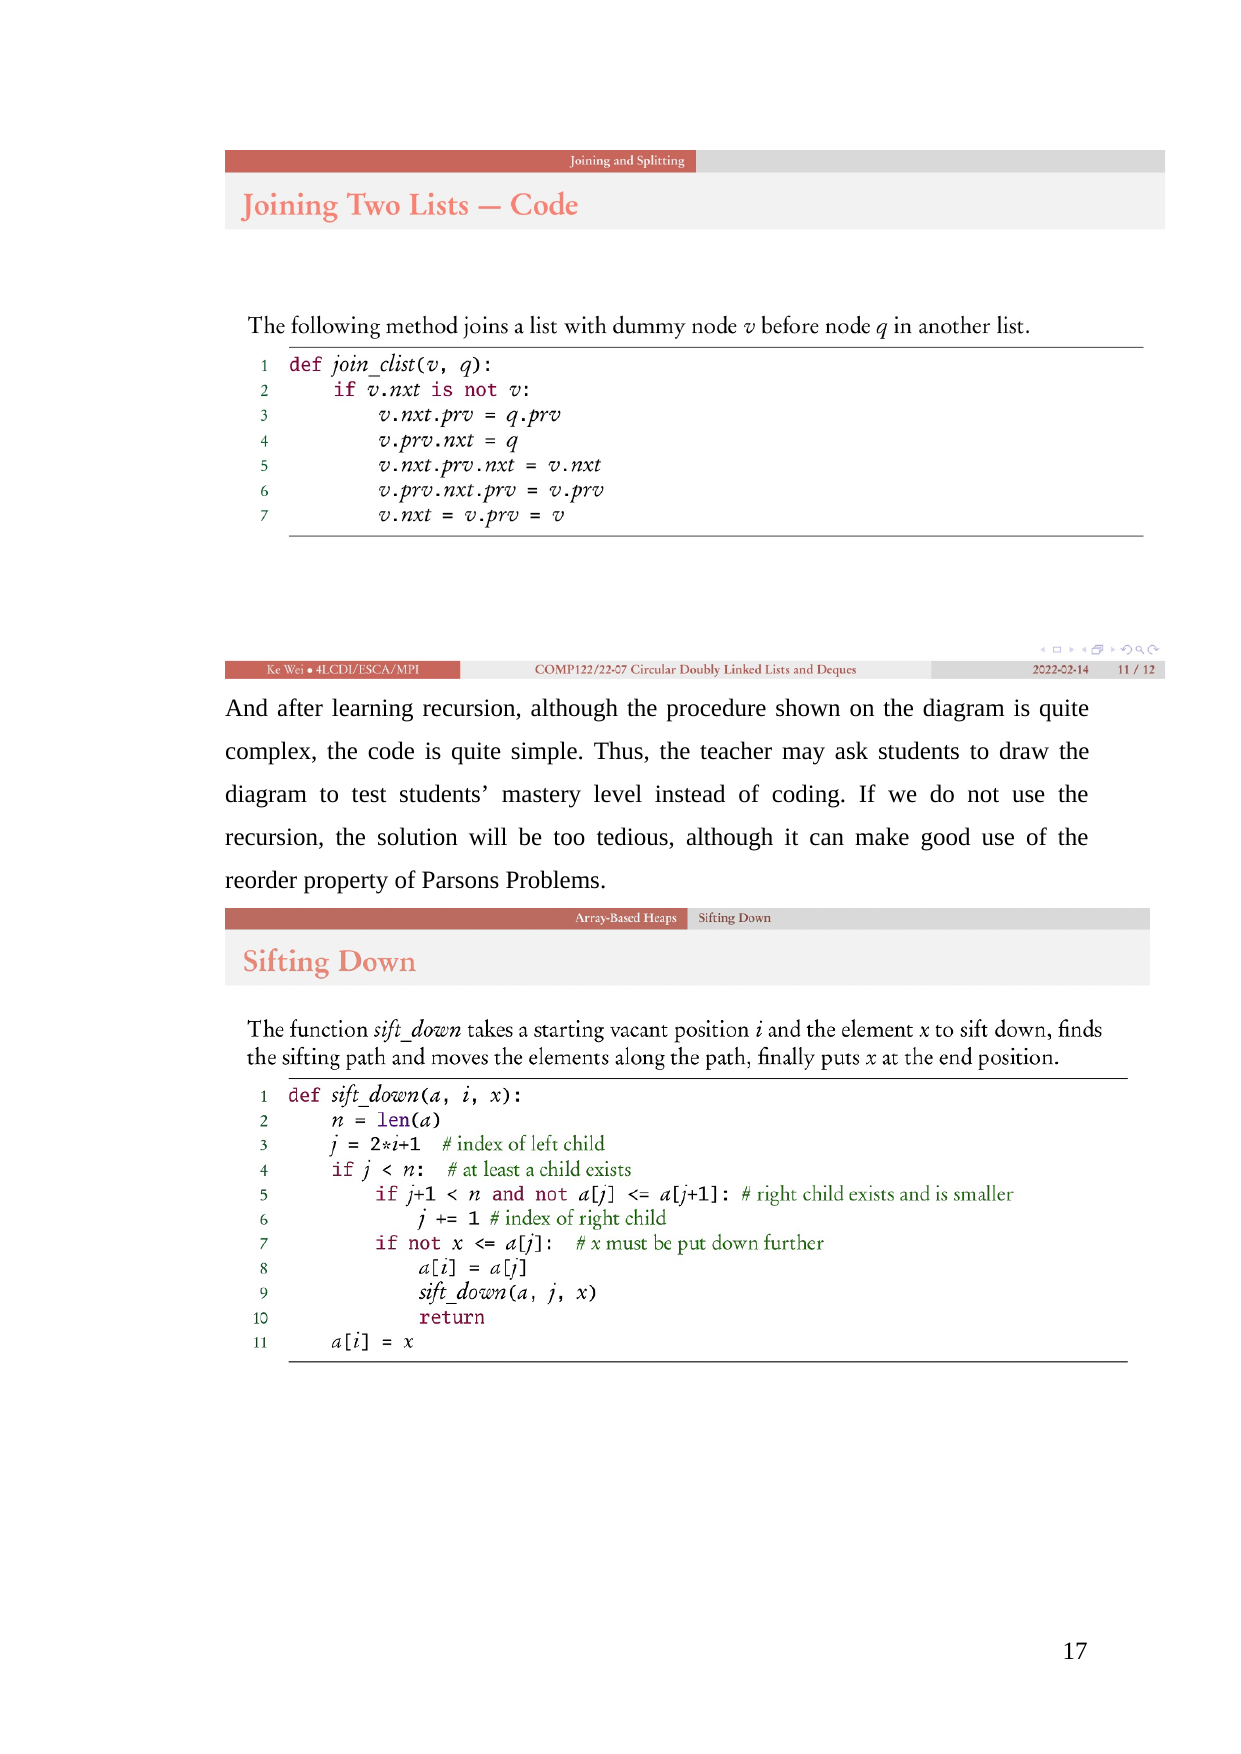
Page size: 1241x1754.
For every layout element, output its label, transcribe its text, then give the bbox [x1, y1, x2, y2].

picture [225, 150, 1166, 679]
list And after learning recursion, although the procedure shown on the diagram is quite complex, the code is quite simple. Thus, the teacher may ask students to draw the diagram to test students’ mastery level instead of coding. If we do not use the recursion, the solution will be too tedious, although it can make good use of the reorder property of Parsons Problems. [225, 693, 1090, 894]
picture [225, 908, 1166, 1390]
